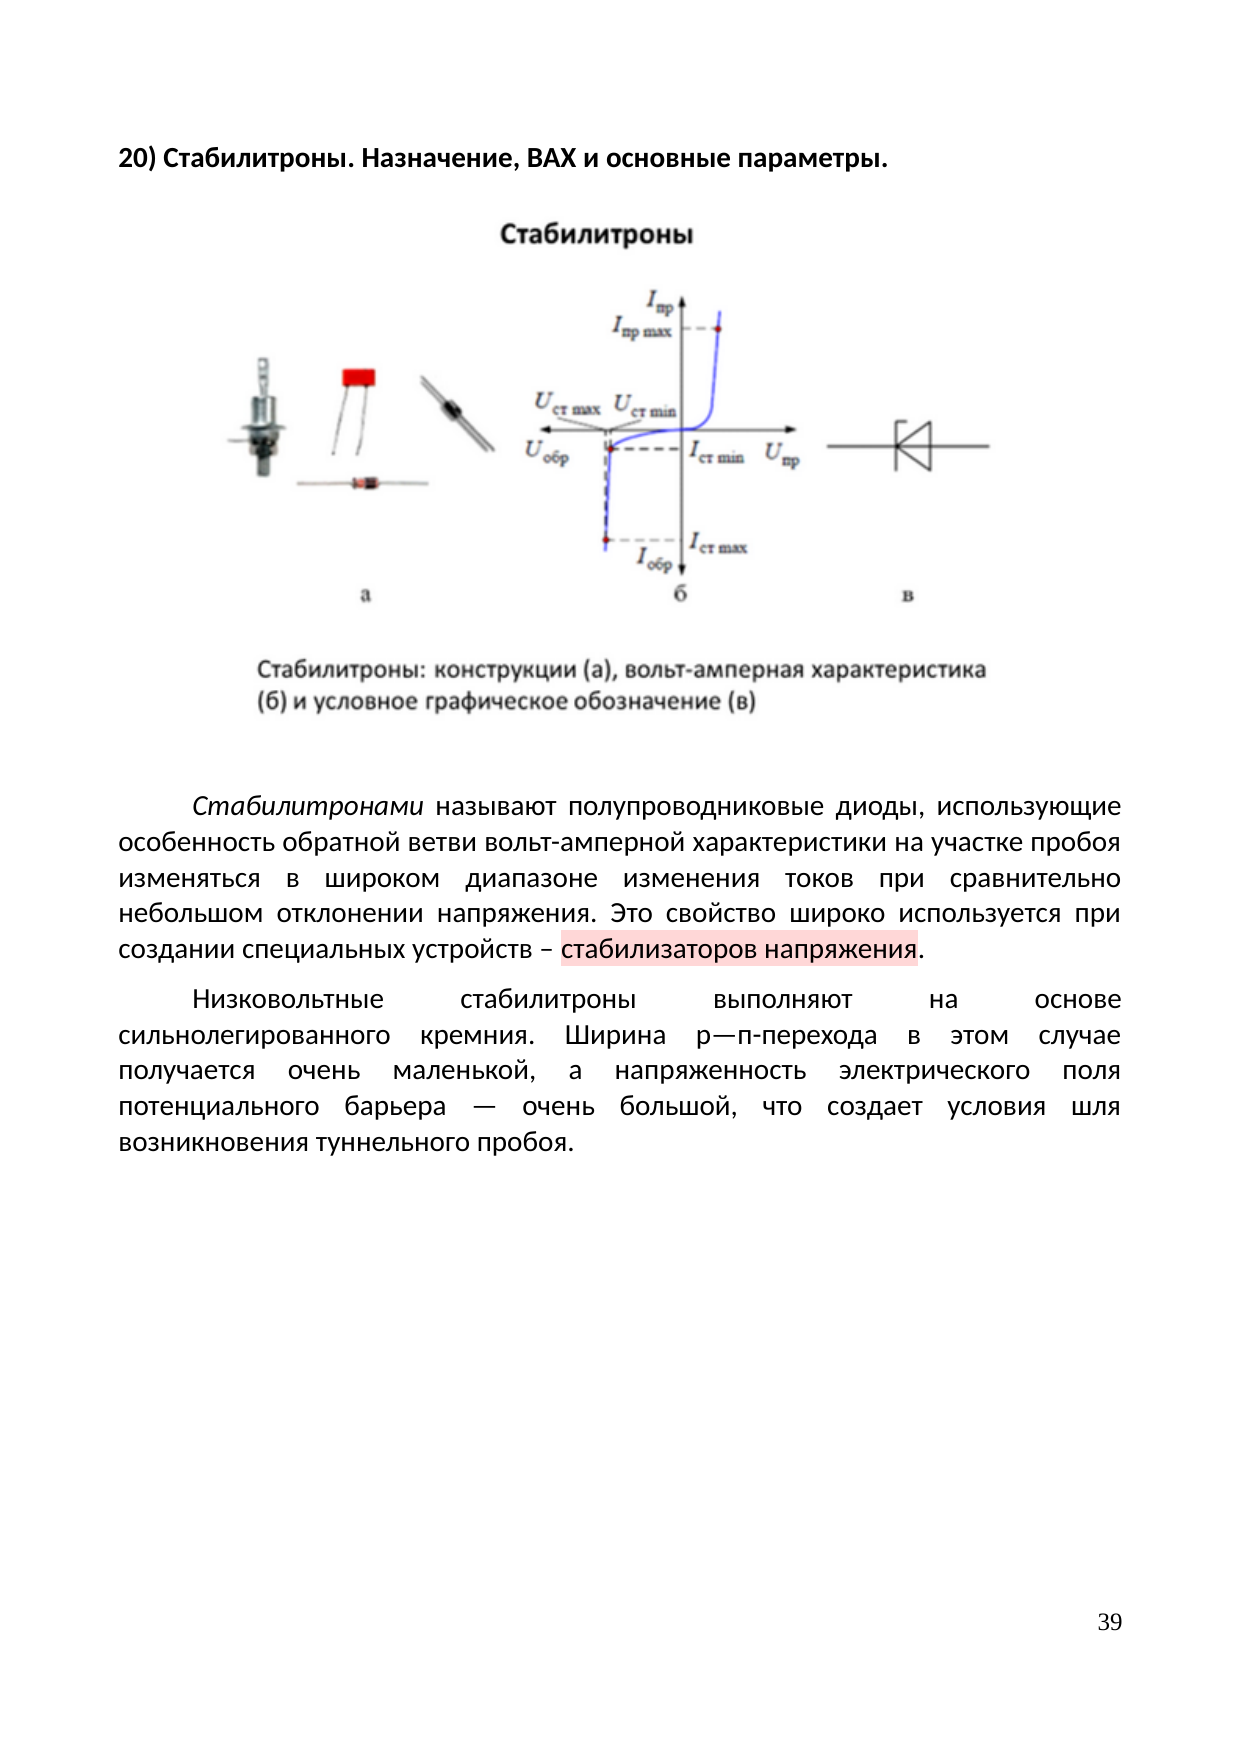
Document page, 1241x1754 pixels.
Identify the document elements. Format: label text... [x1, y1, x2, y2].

text Стабилитронами называют полупроводниковые диоды, использующие особенность обратной ветви вольт-амперной характеристики на участке пробоя изменяться в широком диапазоне изменения токов при сравнительно небольшом отклонении напряжения. Это свойство широко используется при создании специальных устройств – стабилизаторов напряжения. [118, 787, 1122, 966]
subtitle 20) Стабилитроны. Назначение, ВАХ и основные параметры. [118, 139, 1122, 174]
text Низковольтные стабилитроны выполняют на основе сильнолегированного кремния. Ширина р—п-перехода в этом случае получается очень маленькой, а напряженность электрического поля потенциального барьера — очень большой, что создает условия шля возникновения туннельного пробоя. [118, 980, 1122, 1158]
picture [207, 187, 1033, 725]
